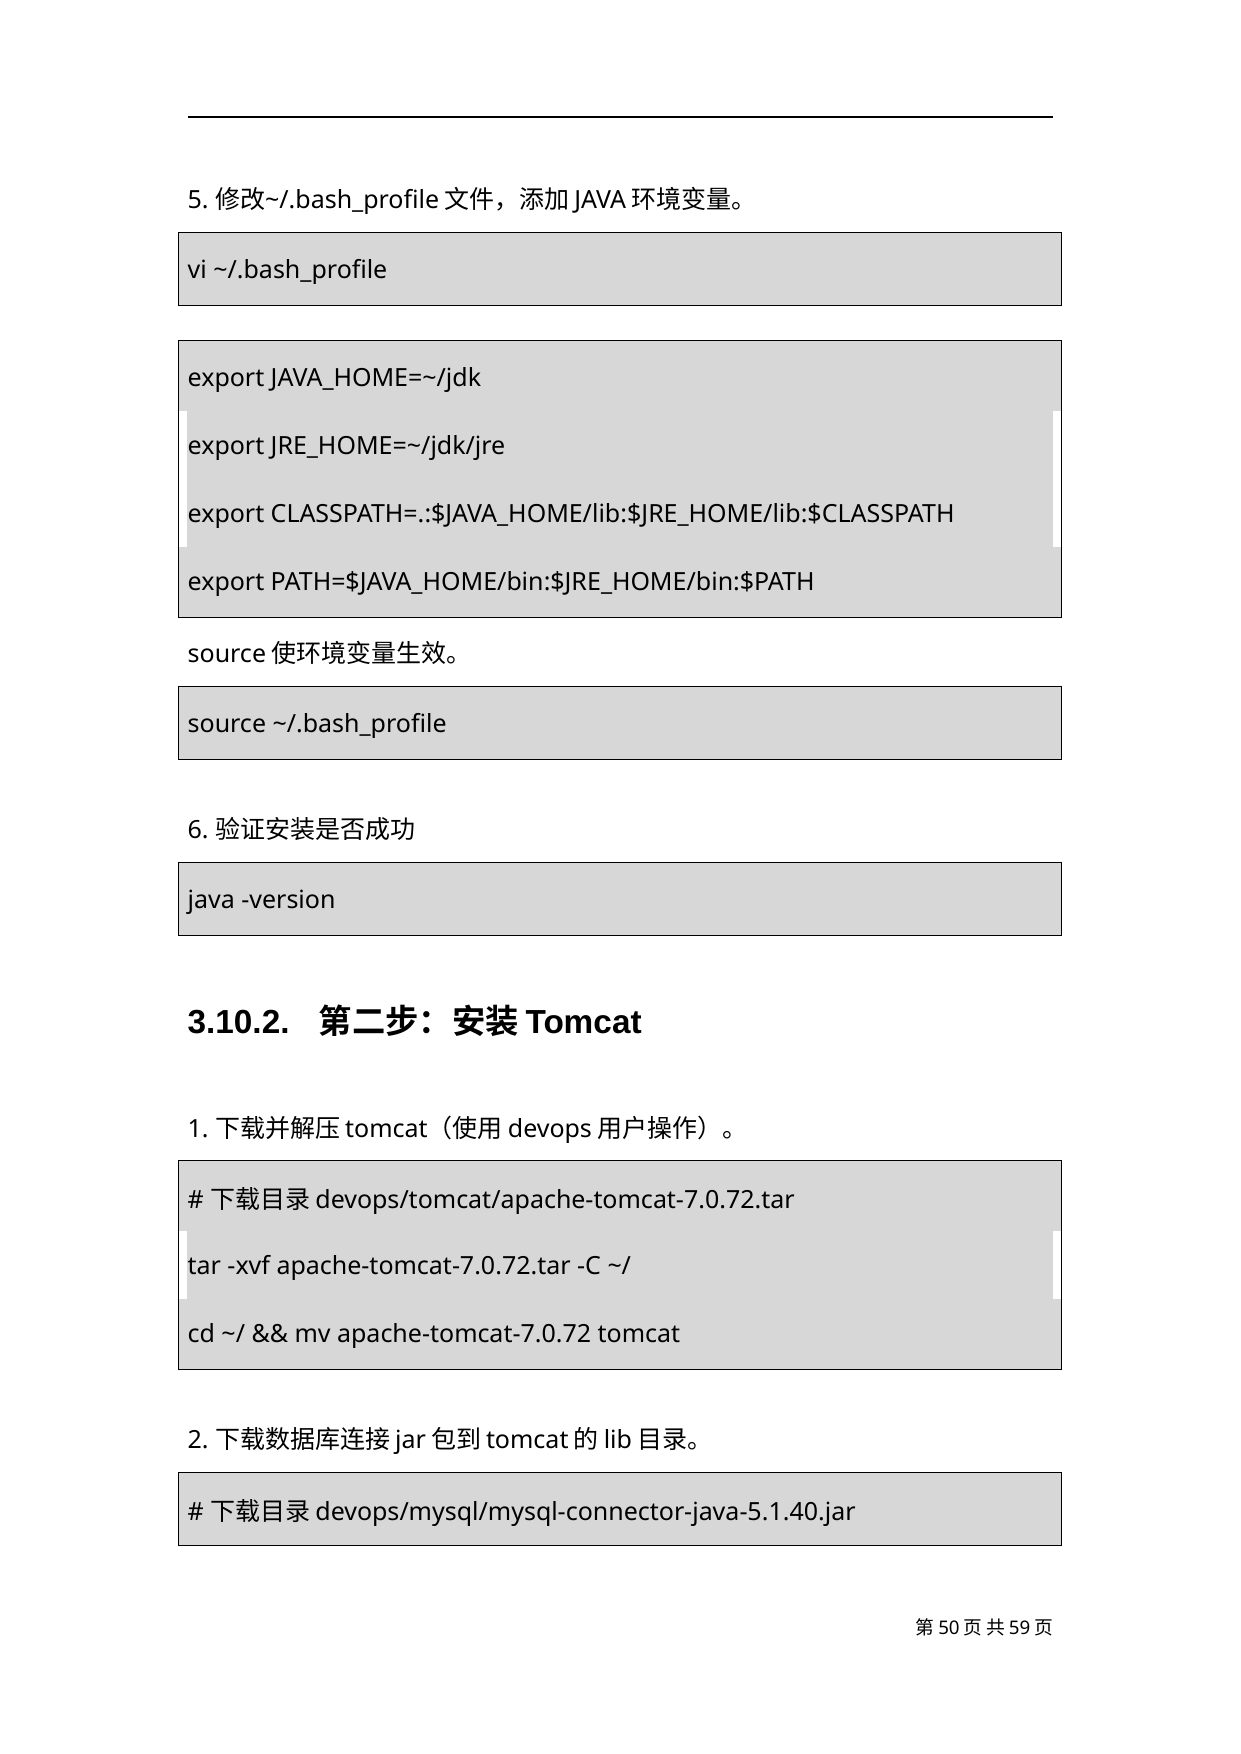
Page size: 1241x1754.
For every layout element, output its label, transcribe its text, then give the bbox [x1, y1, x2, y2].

list 下载数据库连接jar包到tomcat的lib目录。 [187, 1404, 1053, 1472]
text export PATH=$JAVA_HOME/bin:$JRE_HOME/bin:$PATH [179, 544, 1061, 617]
list 修改~/.bash_profile文件，添加JAVA环境变量。 [187, 164, 1053, 232]
text export JAVA_HOME=~/jdk [179, 341, 1061, 411]
list 验证安装是否成功 [187, 794, 1053, 862]
text cd ~/ && mv apache-tomcat-7.0.72 tomcat [179, 1296, 1061, 1369]
text # 下载目录devops/tomcat/apache-tomcat-7.0.72.tar [179, 1161, 1061, 1231]
text vi ~/.bash_profile [179, 233, 1061, 305]
text # 下载目录devops/mysql/mysql-connector-java-5.1.40.jar [179, 1473, 1061, 1545]
text source ~/.bash_profile [179, 687, 1061, 759]
text export CLASSPATH=.:$JAVA_HOME/lib:$JRE_HOME/lib:$CLASSPATH [187, 479, 1053, 544]
subtitle 第二步：安装Tomcat [187, 995, 1053, 1043]
text tar -xvf apache-tomcat-7.0.72.tar -C ~/ [187, 1231, 1053, 1296]
text export JRE_HOME=~/jdk/jre [187, 411, 1053, 479]
text source使环境变量生效。 [187, 618, 1053, 686]
list 下载并解压tomcat（使用devops用户操作）。 [187, 1092, 1053, 1160]
text java -version [179, 863, 1061, 935]
